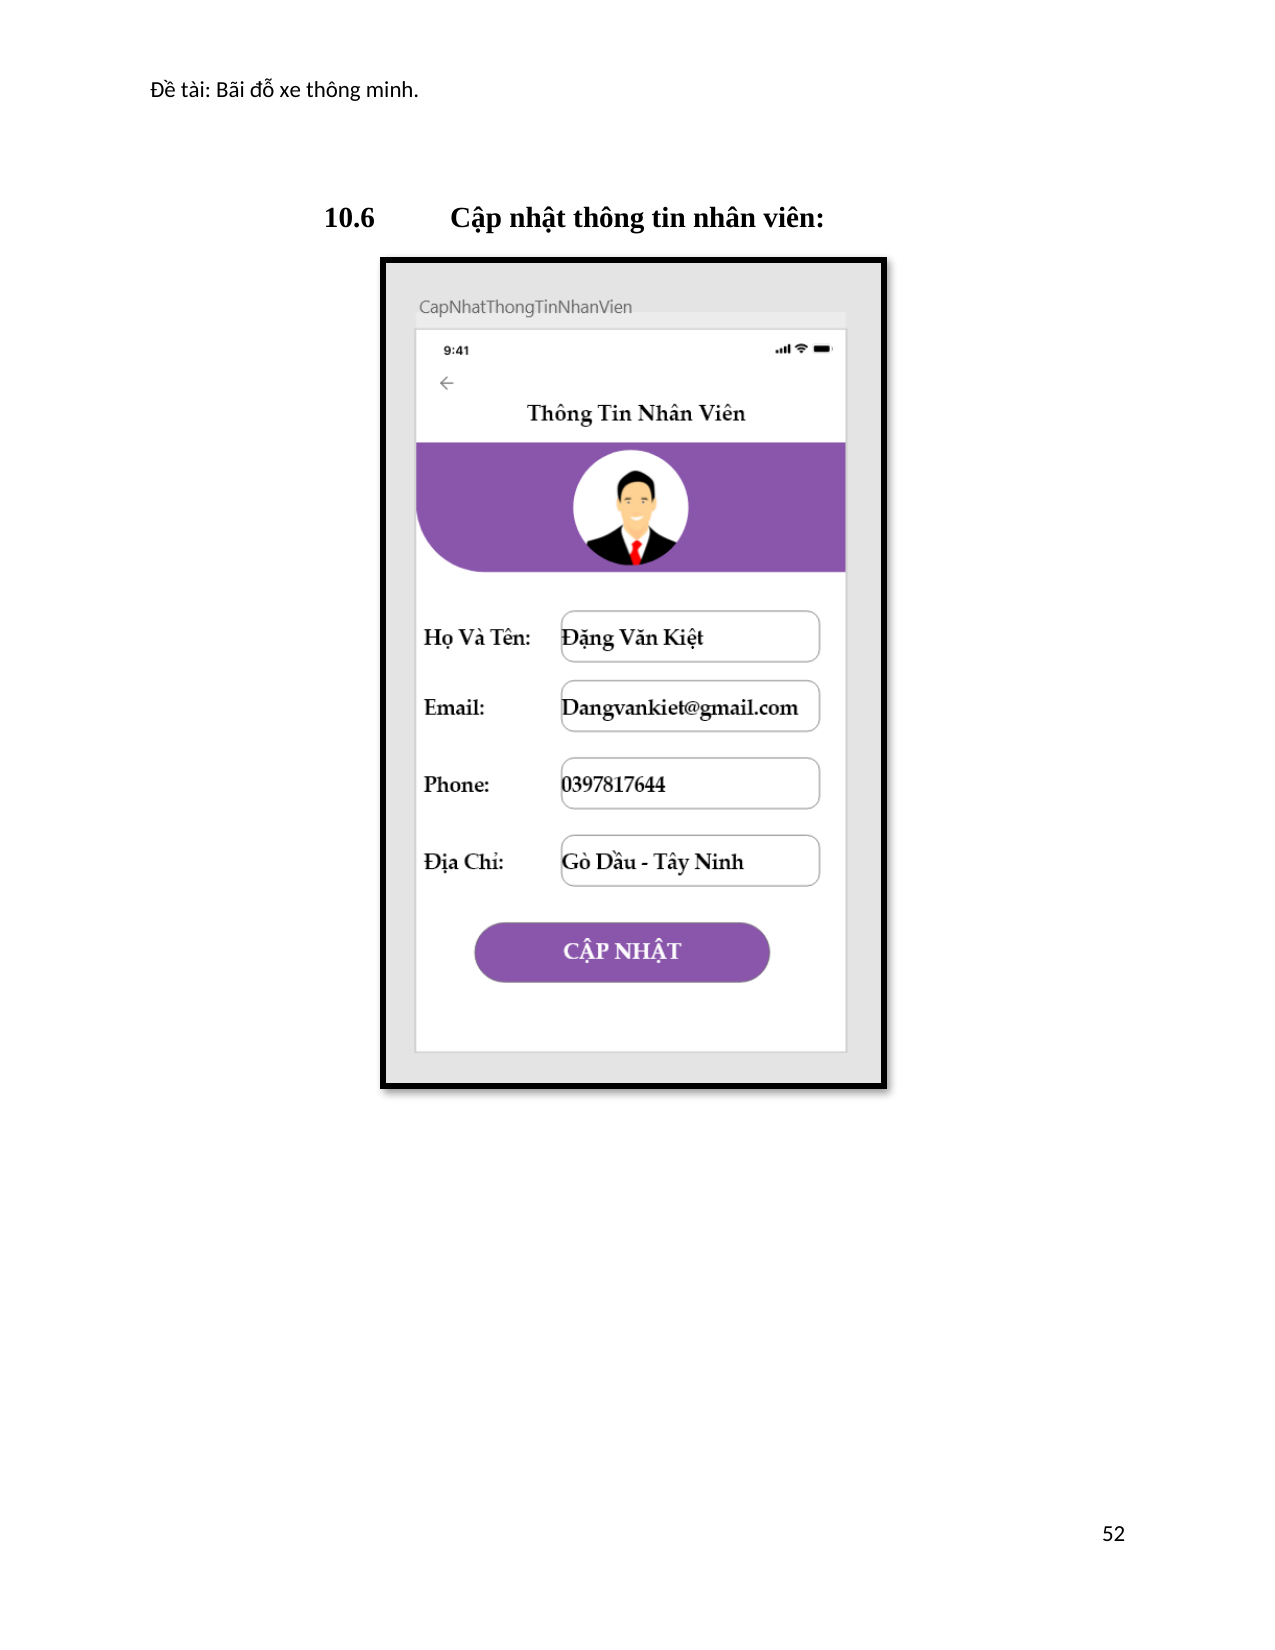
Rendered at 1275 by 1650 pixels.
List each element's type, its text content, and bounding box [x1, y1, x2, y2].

picture [386, 263, 881, 1083]
text Cập nhật thông tin nhân viên: [300, 200, 1125, 234]
